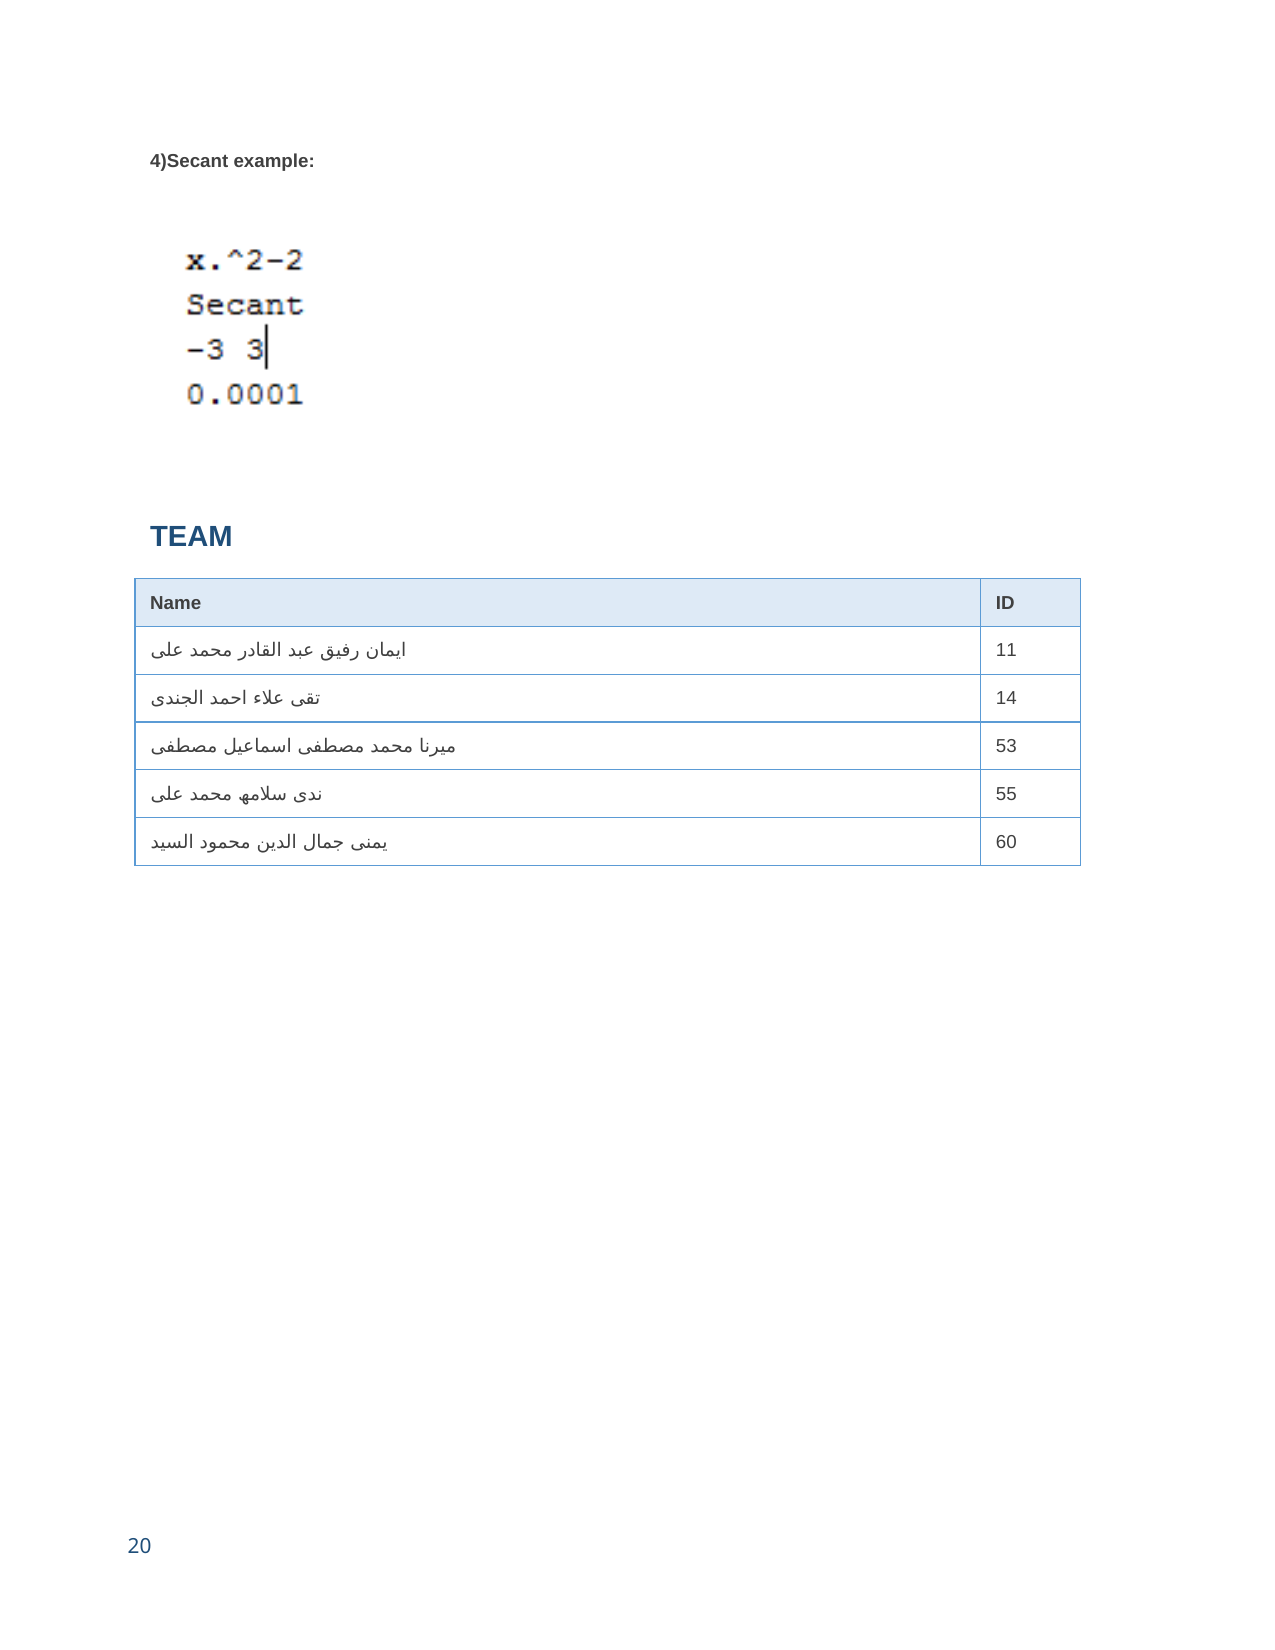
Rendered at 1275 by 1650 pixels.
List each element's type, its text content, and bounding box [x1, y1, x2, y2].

table_cell تقى علاء احمد الجندى [136, 675, 980, 721]
table_cell 55 [981, 770, 1080, 817]
table_cell 60 [981, 818, 1080, 865]
table_header ID [981, 579, 1080, 626]
text 4)Secant example: [150, 150, 1125, 172]
table_cell یمنى جمال الدین محمود السید [136, 818, 980, 865]
table_header [136, 579, 980, 626]
table_cell 11 [981, 627, 1080, 673]
table_cell 14 [981, 675, 1080, 721]
table_cell 53 [981, 723, 1080, 769]
table_cell ایمان رفیق عبد القادر محمد على [136, 627, 980, 673]
subtitle Team [150, 519, 1125, 553]
table_cell ميرنا محمد مصطفى اسماعيل مصطفى [136, 723, 980, 769]
table_cell ندى سلامھ محمد على [136, 770, 980, 817]
picture [150, 238, 499, 457]
